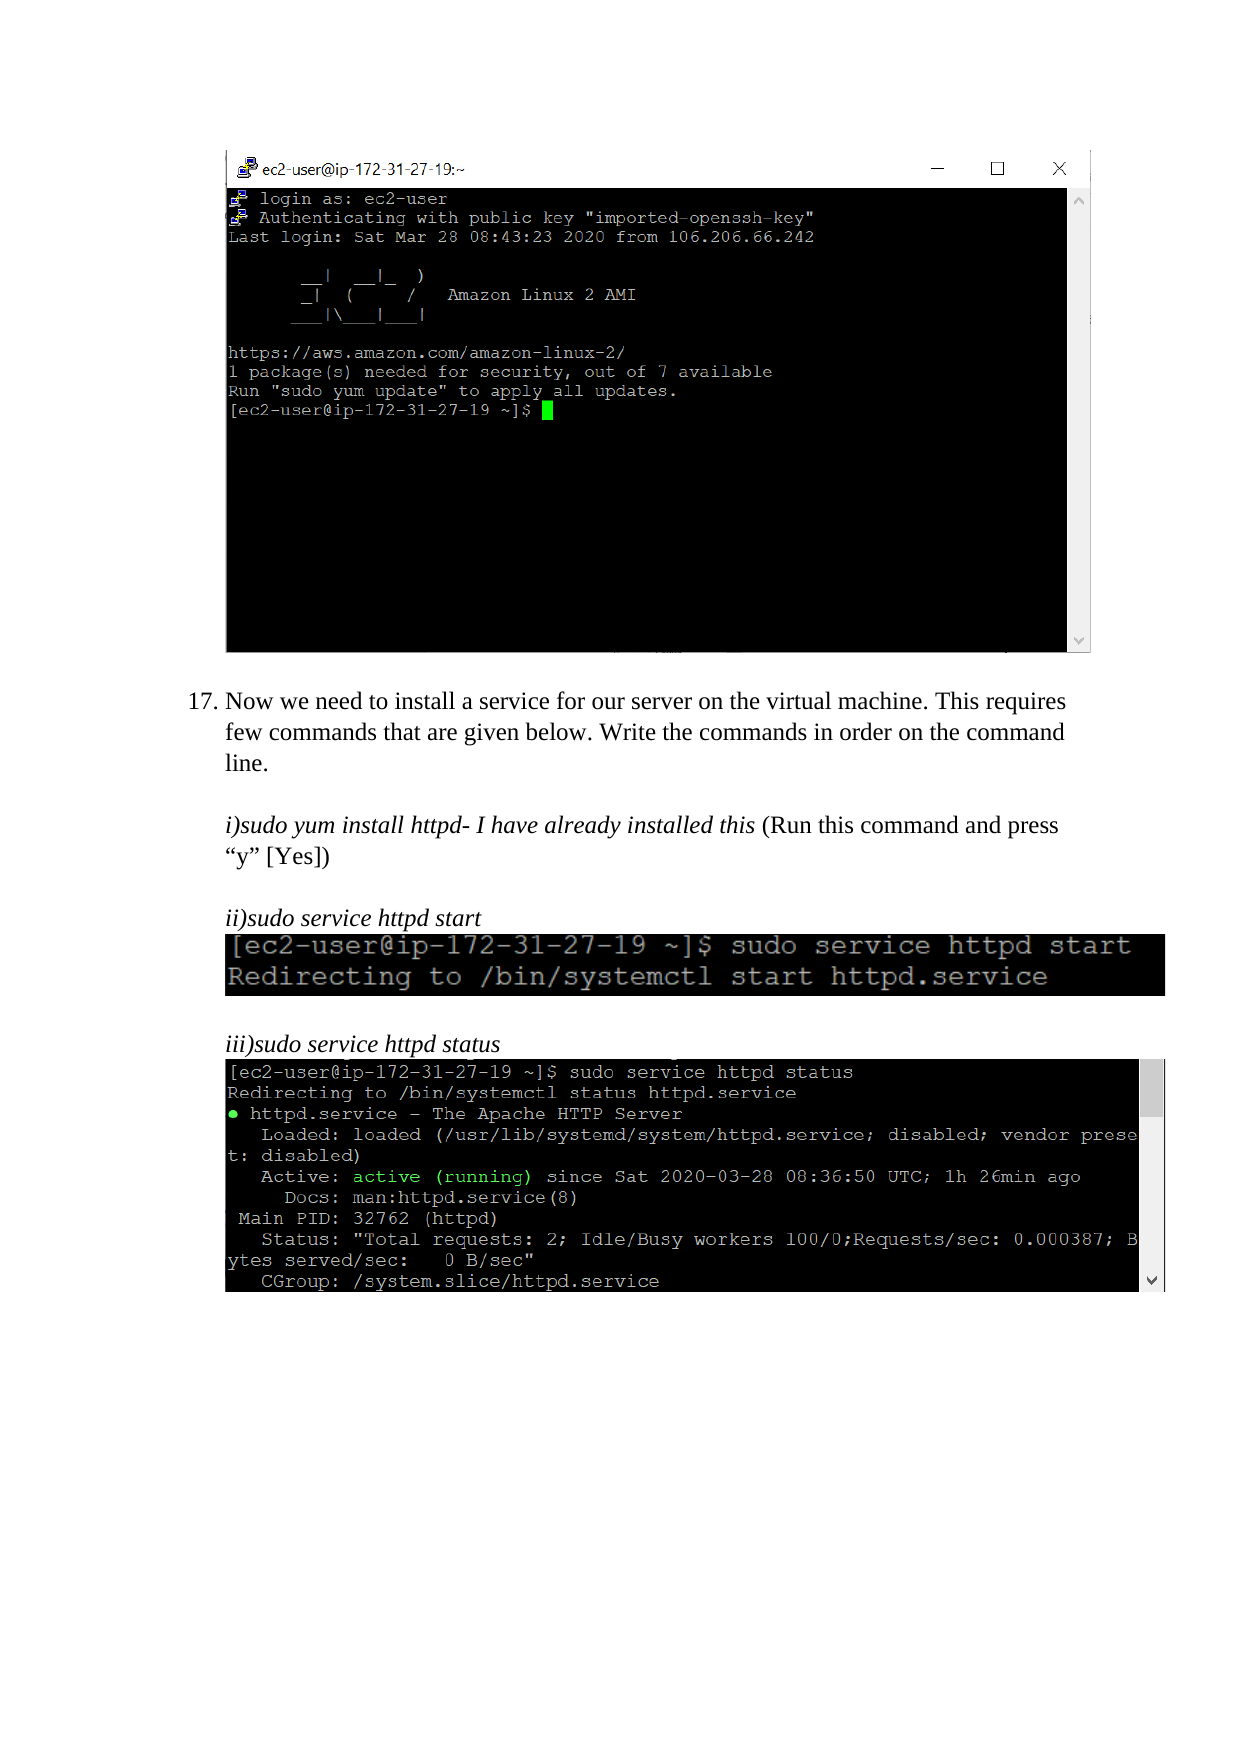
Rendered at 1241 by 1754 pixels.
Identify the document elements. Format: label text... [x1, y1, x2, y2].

picture [225, 150, 1091, 653]
list iii)sudo service httpd status [225, 1029, 1090, 1057]
picture [225, 1059, 1166, 1292]
list Now we need to install a service for our server on the virtual machine. This requires few commands that are given below. Write the commands in order on the command line. [187, 686, 1090, 777]
picture [225, 934, 1166, 996]
list ii)sudo service httpd start [225, 903, 1090, 932]
list i)sudo yum install httpd- I have already installed this (Run this command and press “y” [Yes]) [225, 810, 1090, 870]
